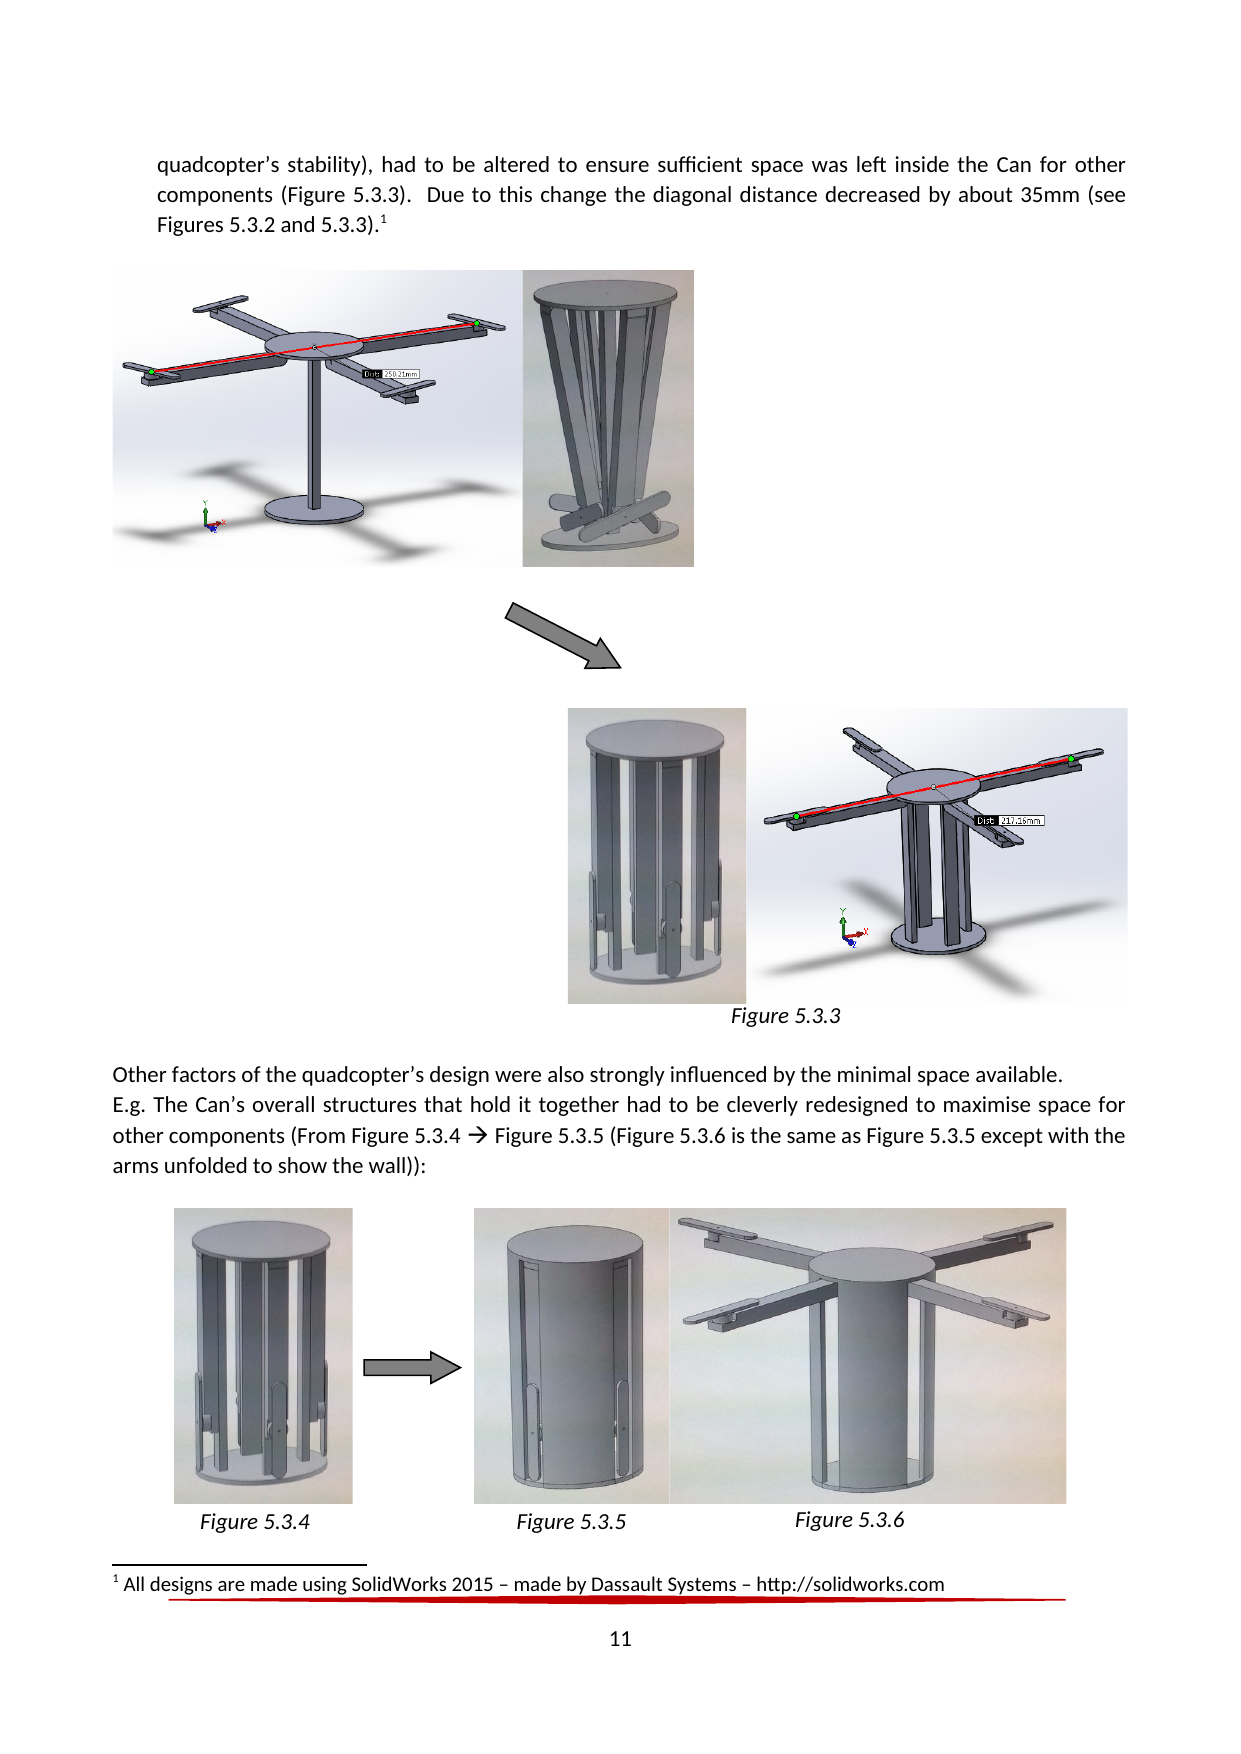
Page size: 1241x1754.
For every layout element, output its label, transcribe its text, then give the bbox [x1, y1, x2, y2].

picture [112, 270, 694, 567]
text E.g. The Can’s overall structures that hold it together had to be cleverly redesigned to maximise space for other components (From Figure 5.3.4 Figure 5.3.5 (Figure 5.3.6 is the same as Figure 5.3.5 except with the arms unfolded to show the wall)): [112, 1091, 1128, 1179]
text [157, 150, 1128, 238]
text Other factors of the quadcopter’s design were also strongly influenced by the minimal space available. [112, 1060, 1128, 1088]
picture [474, 1208, 1067, 1504]
picture [567, 708, 1128, 1004]
picture [174, 1208, 353, 1504]
